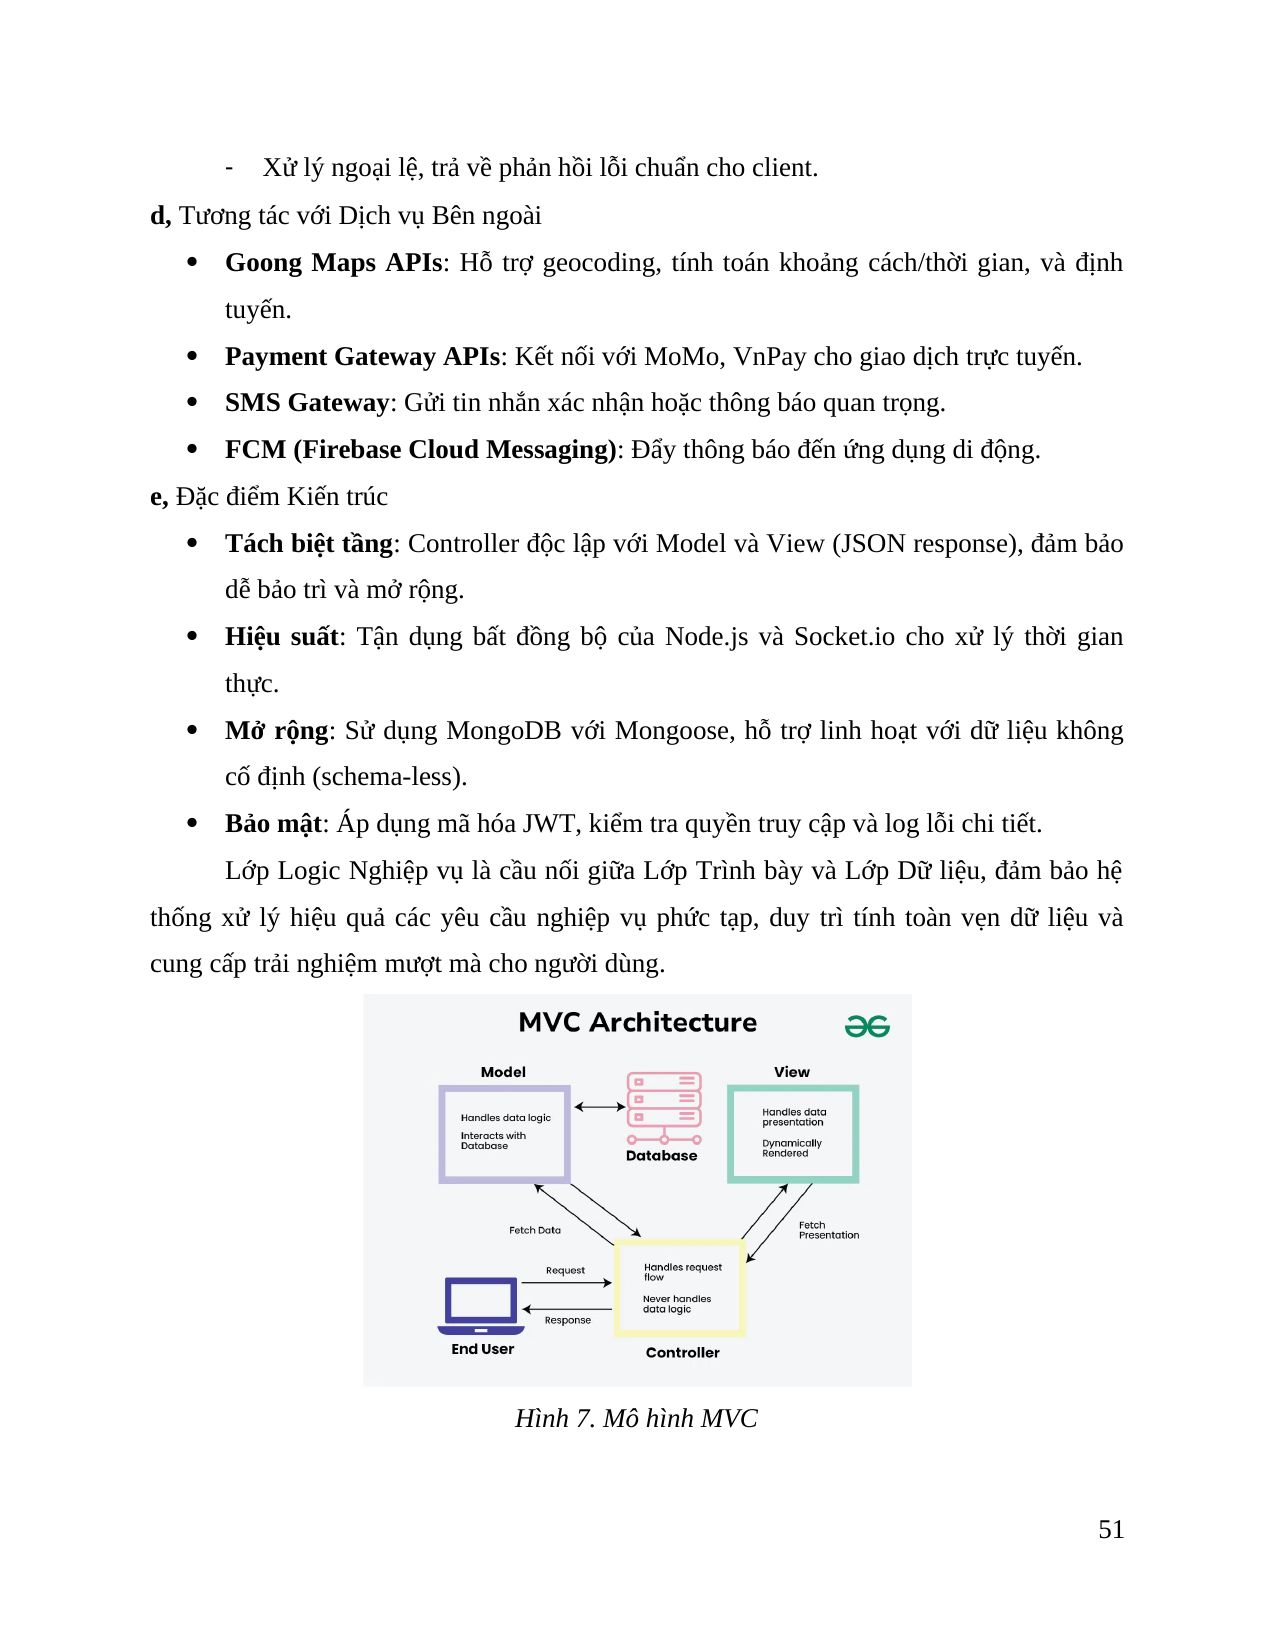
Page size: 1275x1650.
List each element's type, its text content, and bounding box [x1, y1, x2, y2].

text Hình 7. Mô hình MVC [150, 1402, 1125, 1433]
picture [363, 994, 912, 1387]
list Tách biệt tầng: Controller độc lập với Model và View (JSON response), đảm bảo dễ bảo trì và mở rộng. [187, 527, 1125, 605]
text Lớp Logic Nghiệp vụ là cầu nối giữa Lớp Trình bày và Lớp Dữ liệu, đảm bảo hệ thống xử lý hiệu quả các yêu cầu nghiệp vụ phức tạp, duy trì tính toàn vẹn dữ liệu và cung cấp trải nghiệm mượt mà cho người dùng. [150, 854, 1125, 978]
list Goong Maps APIs: Hỗ trợ geocoding, tính toán khoảng cách/thời gian, và định tuyến. [187, 246, 1125, 324]
list Mở rộng: Sử dụng MongoDB với Mongoose, hỗ trợ linh hoạt với dữ liệu không cố định (schema-less). [187, 714, 1125, 792]
list Payment Gateway APIs: Kết nối với MoMo, VnPay cho giao dịch trực tuyến. [187, 339, 1125, 371]
list Hiệu suất: Tận dụng bất đồng bộ của Node.js và Socket.io cho xử lý thời gian thực. [187, 620, 1125, 698]
text e, Đặc điểm Kiến trúc [150, 480, 1125, 511]
list Bảo mật: Áp dụng mã hóa JWT, kiểm tra quyền truy cập và log lỗi chi tiết. [187, 807, 1125, 838]
list Xử lý ngoại lệ, trả về phản hồi lỗi chuẩn cho client. [225, 150, 1125, 183]
list SMS Gateway: Gửi tin nhắn xác nhận hoặc thông báo quan trọng. [187, 386, 1125, 418]
list FCM (Firebase Cloud Messaging): Đẩy thông báo đến ứng dụng di động. [187, 433, 1125, 464]
text d, Tương tác với Dịch vụ Bên ngoài [150, 199, 1125, 231]
